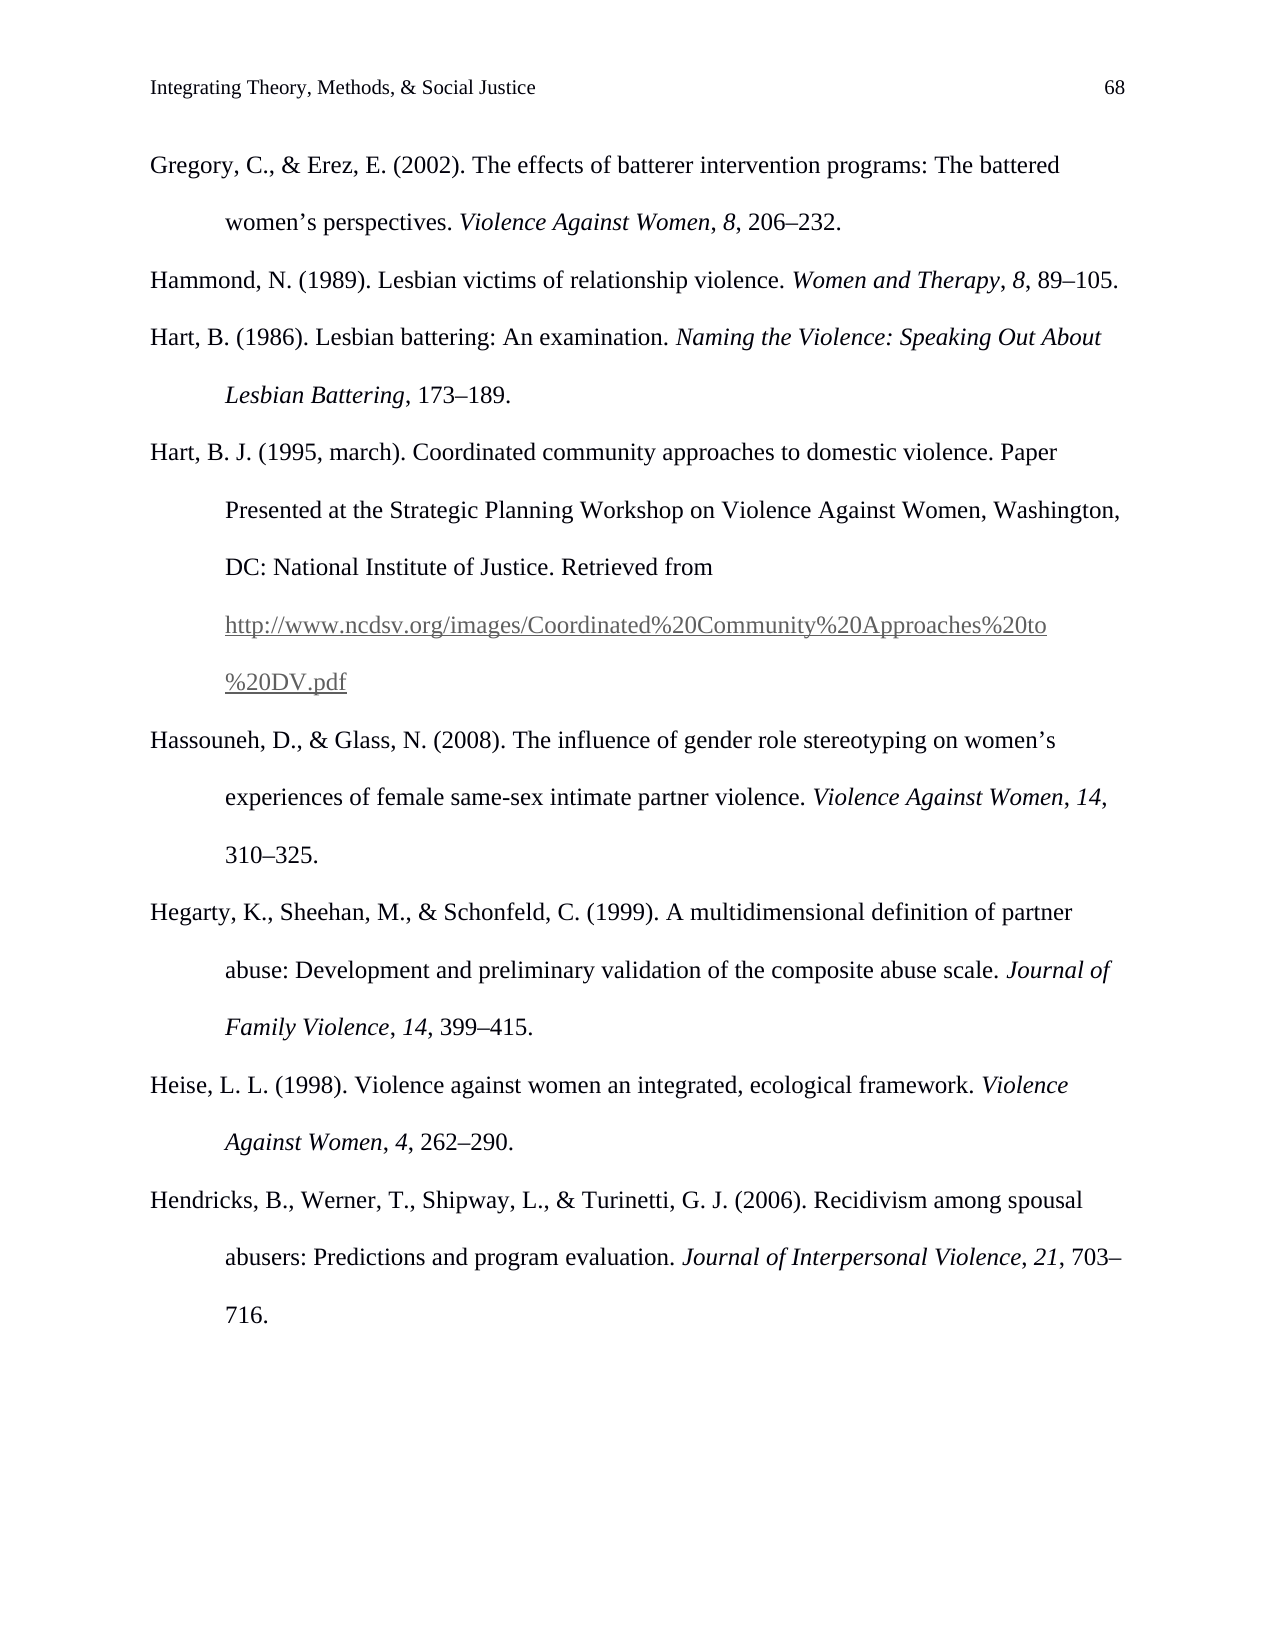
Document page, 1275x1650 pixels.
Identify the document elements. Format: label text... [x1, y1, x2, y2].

text Hart, B. (1986). Lesbian battering: An examination. Naming the Violence: Speaking Out About Lesbian Battering, 173–189. [150, 322, 1125, 409]
text Hegarty, K., Sheehan, M., & Schonfeld, C. (1999). A multidimensional definition of partner abuse: Development and preliminary validation of the composite abuse scale. Journal of Family Violence, 14, 399–415. [150, 897, 1125, 1041]
text Gregory, C., & Erez, E. (2002). The effects of batterer intervention programs: The battered women’s perspectives. Violence Against Women, 8, 206–232. [150, 150, 1125, 236]
text Heise, L. L. (1998). Violence against women an integrated, ecological framework. Violence Against Women, 4, 262–290. [150, 1070, 1125, 1156]
text Hammond, N. (1989). Lesbian victims of relationship violence. Women and Therapy, 8, 89–105. [150, 265, 1125, 294]
text Hassouneh, D., & Glass, N. (2008). The influence of gender role stereotyping on women’s experiences of female same-sex intimate partner violence. Violence Against Women, 14, 310–325. [150, 725, 1125, 869]
text Hart, B. J. (1995, march). Coordinated community approaches to domestic violence. Paper Presented at the Strategic Planning Workshop on Violence Against Women, Washington, DC: National Institute of Justice. Retrieved from http://www.ncdsv.org/images/Coordinated%20Community%20Approaches%20to%20DV.pdf [150, 437, 1125, 696]
text Hendricks, B., Werner, T., Shipway, L., & Turinetti, G. J. (2006). Recidivism among spousal abusers: Predictions and program evaluation. Journal of Interpersonal Violence, 21, 703–716. [150, 1185, 1125, 1329]
